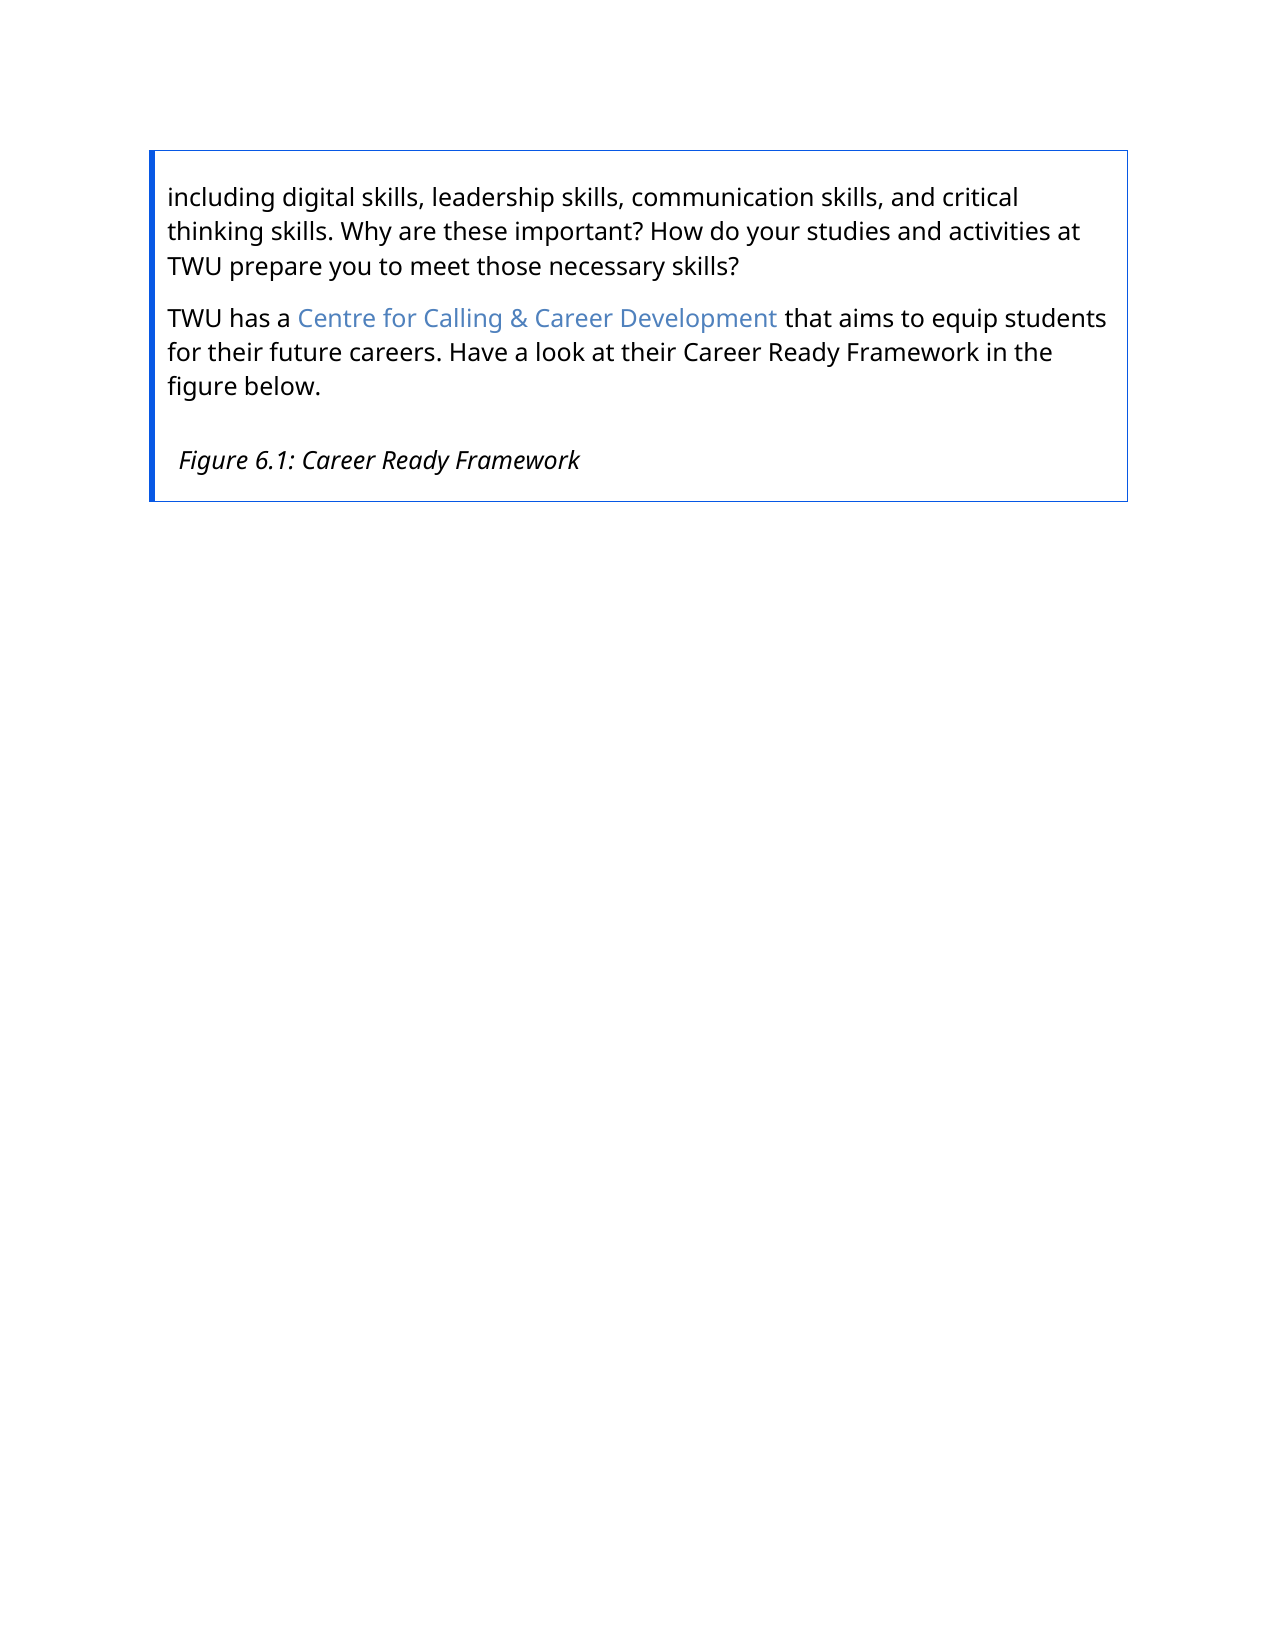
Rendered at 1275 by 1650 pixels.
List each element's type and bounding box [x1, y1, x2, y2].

table_cell [155, 151, 1127, 501]
